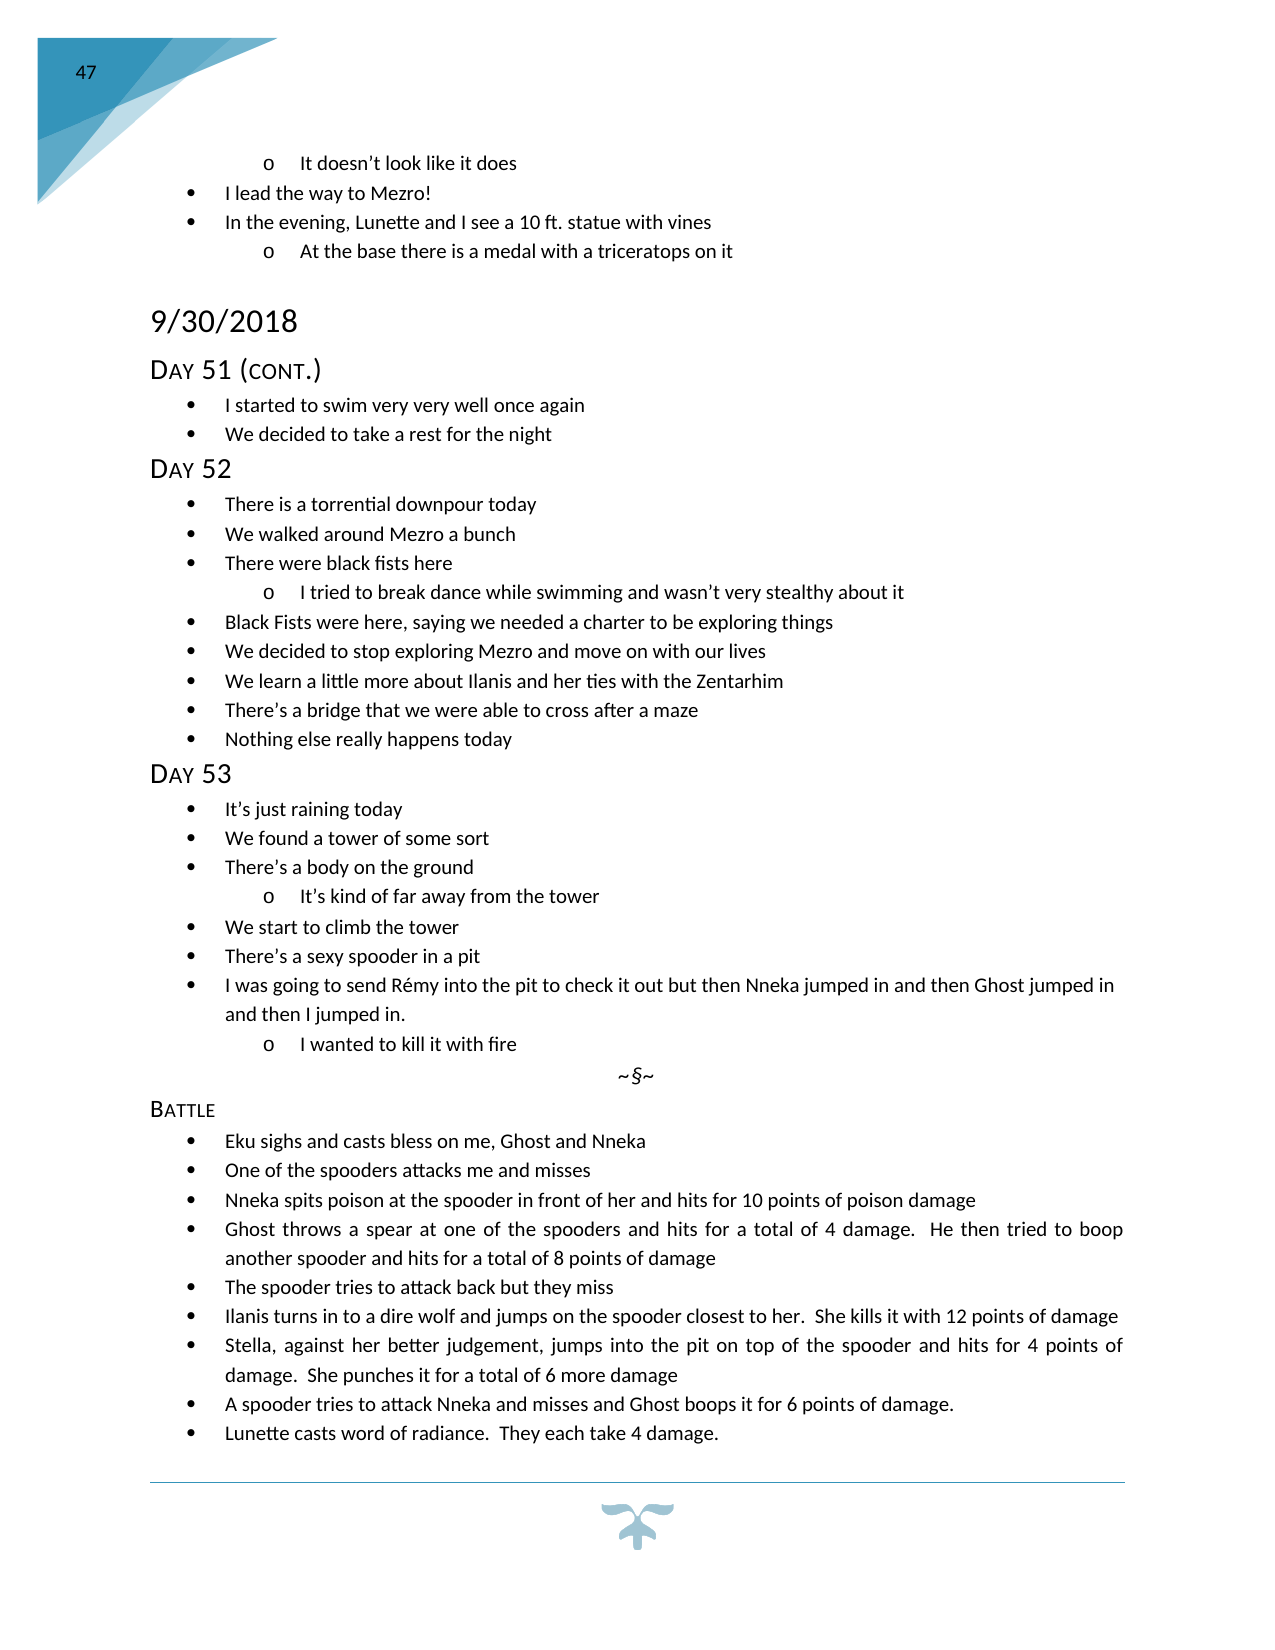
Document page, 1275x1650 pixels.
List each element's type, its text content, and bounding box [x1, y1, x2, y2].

list We decided to stop exploring Mezro and move on with our lives [187, 639, 1125, 664]
list Ilanis turns in to a dire wolf and jumps on the spooder closest to her. She kills it with 12 points of damage [187, 1303, 1125, 1329]
list The spooder tries to attack back but they miss [187, 1274, 1125, 1300]
list There is a torrential downpour today [187, 492, 1125, 517]
list There’s a sexy spooder in a pit [187, 943, 1125, 969]
list I tried to break dance while swimming and wasn’t very stealthy about it [262, 579, 1125, 606]
subtitle 9/30/2018 [150, 300, 1125, 341]
list One of the spooders attacks me and misses [187, 1158, 1125, 1183]
list Nneka spits poison at the spooder in front of her and hits for 10 points of poison damage [187, 1187, 1125, 1212]
list It doesn’t look like it does [262, 150, 1125, 176]
subtitle Day 51 (cont.) [150, 351, 1125, 387]
list We decided to take a rest for the night [187, 421, 1125, 447]
picture [37, 37, 279, 206]
list There were black fists here [187, 550, 1125, 575]
list Black Fists were here, saying we needed a charter to be exploring things [187, 609, 1125, 635]
subtitle Day 52 [150, 451, 1125, 486]
list A spooder tries to attack Nneka and misses and Ghost boops it for 6 points of damage. [187, 1391, 1125, 1416]
subtitle Day 53 [150, 755, 1125, 791]
list There’s a bridge that we were able to cross after a maze [187, 697, 1125, 722]
list Nothing else really happens today [187, 726, 1125, 752]
list It’s just raining today [187, 796, 1125, 822]
list There’s a body on the ground [187, 854, 1125, 880]
list Stella, against her better judgement, jumps into the pit on top of the spooder and hits for 4 points of damage. She punches it for a total of 6 more damage [187, 1333, 1125, 1387]
subtitle Battle [150, 1093, 1125, 1124]
list Ghost throws a spear at one of the spooders and hits for a total of 4 damage. He then tried to boop another spooder and hits for a total of 8 points of damage [187, 1216, 1125, 1271]
list I wanted to kill it with fire [262, 1031, 1125, 1057]
list It’s kind of far away from the tower [262, 884, 1125, 910]
list In the evening, Lunette and I see a 10 ft. statue with vines [187, 209, 1125, 235]
list We learn a little more about Ilanis and her ties with the Zentarhim [187, 668, 1125, 693]
list We found a tower of some sort [187, 825, 1125, 851]
list I started to swim very very well once again [187, 392, 1125, 418]
list At the base there is a medal with a triceratops on it [262, 239, 1125, 265]
list We start to climb the tower [187, 914, 1125, 939]
list Lunette casts word of radiance. They each take 4 damage. [187, 1420, 1125, 1446]
list I was going to send Rémy into the pit to check it out but then Nneka jumped in and then Ghost jumped in and then I jumped in. [187, 972, 1125, 1027]
subtitle ~§~ [150, 1061, 1125, 1089]
list Eku sighs and casts bless on me, Ghost and Nneka [187, 1128, 1125, 1154]
list We walked around Mezro a bunch [187, 521, 1125, 546]
list I lead the way to Mezro! [187, 180, 1125, 206]
